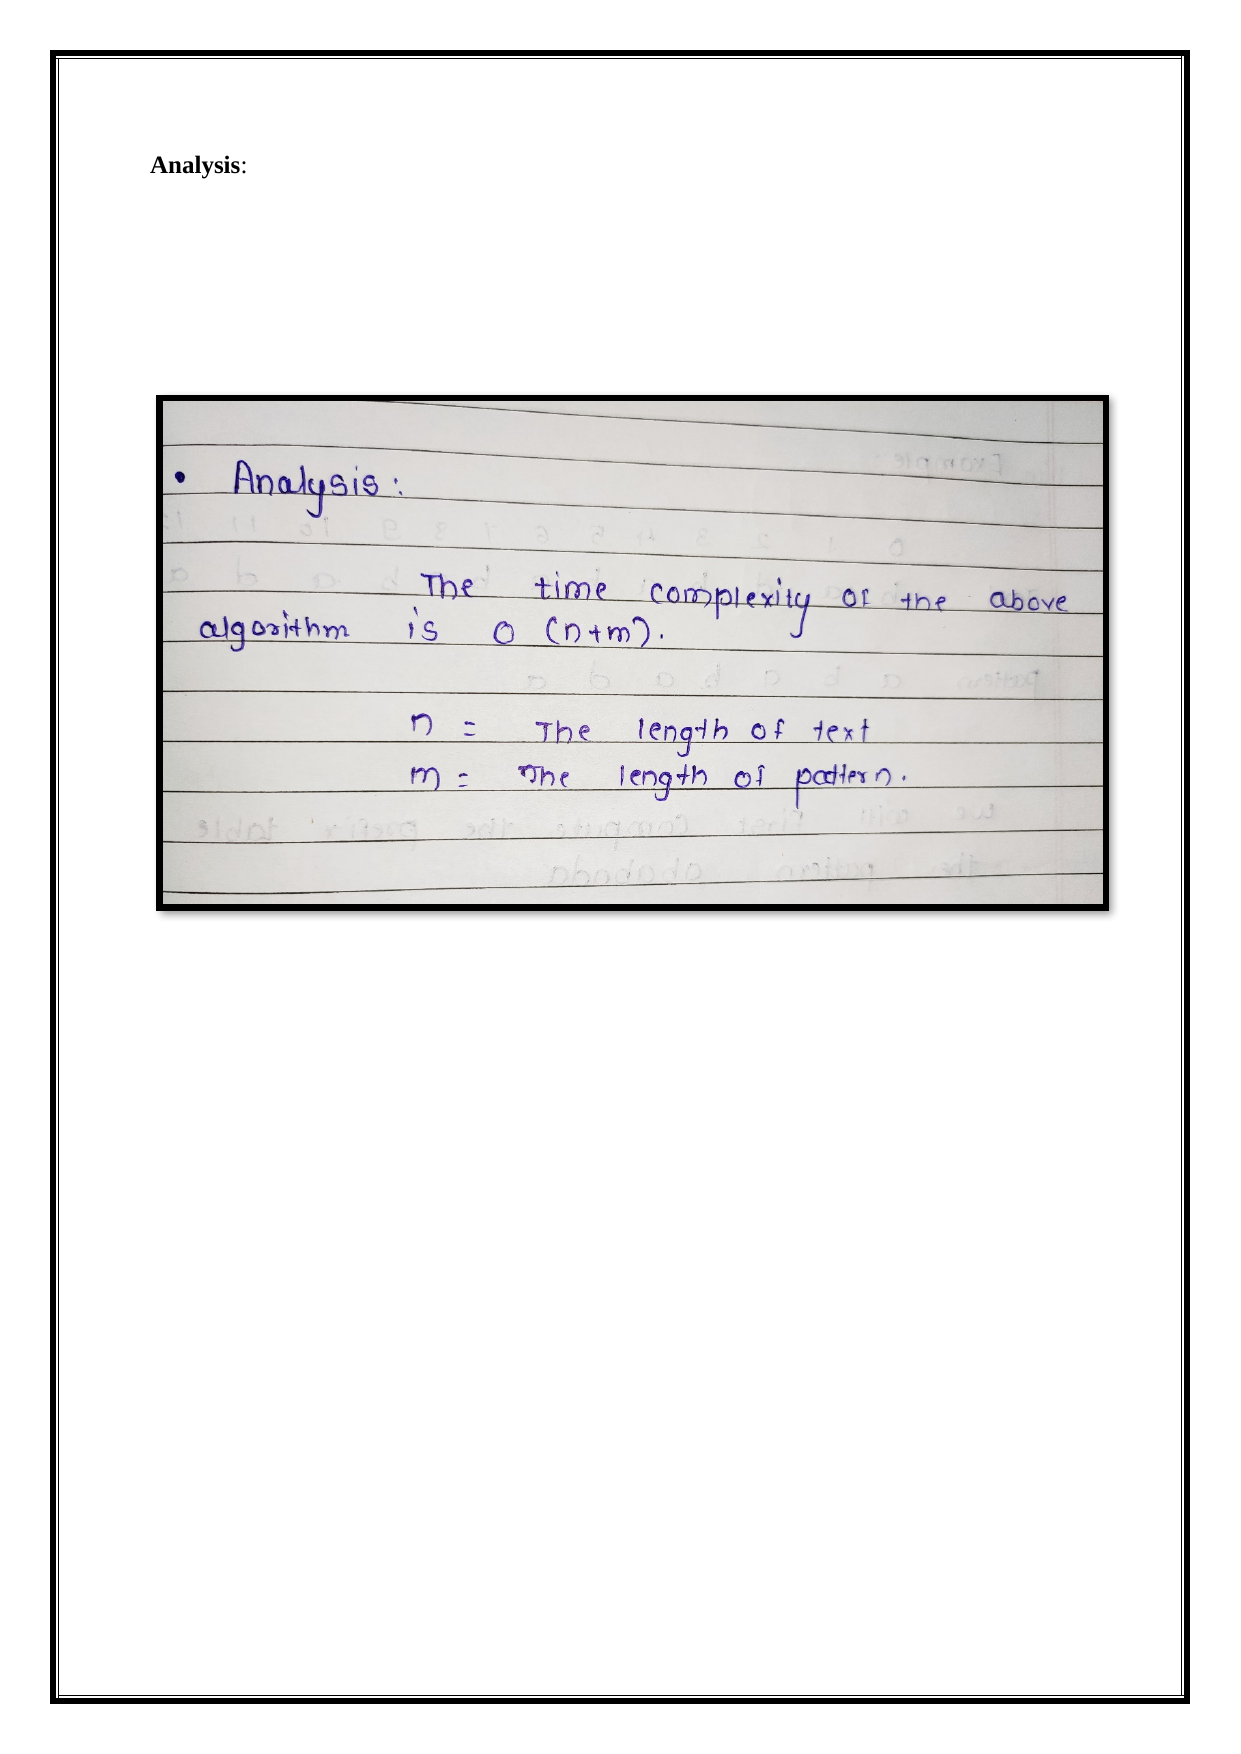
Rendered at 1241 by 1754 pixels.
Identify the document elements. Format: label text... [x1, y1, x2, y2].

text Analysis: [150, 150, 1090, 179]
picture [163, 401, 1103, 904]
